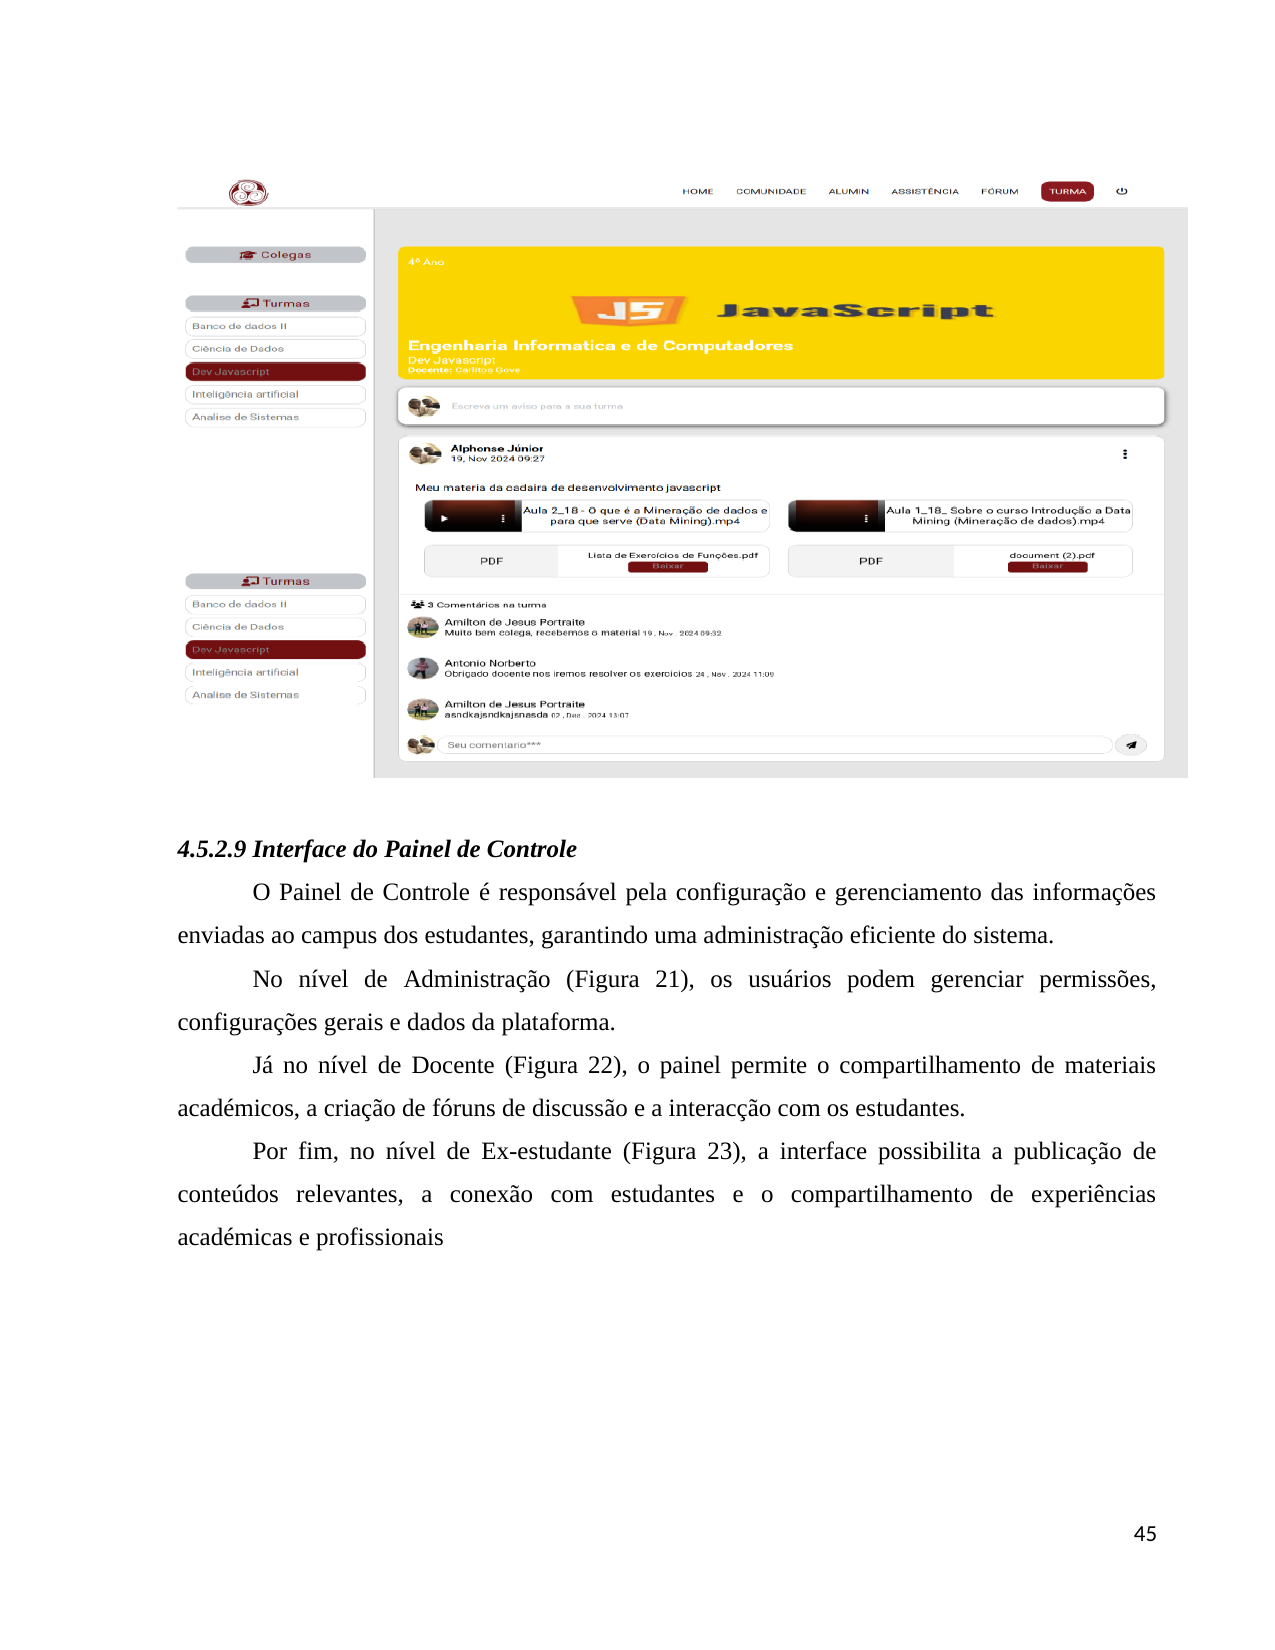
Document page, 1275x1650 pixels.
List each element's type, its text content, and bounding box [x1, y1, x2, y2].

text O Painel de Controle é responsável pela configuração e gerenciamento das informações enviadas ao campus dos estudantes, garantindo uma administração eficiente do sistema. [177, 877, 1157, 949]
text 4.5.2.9 Interface do Painel de Controle [177, 834, 1157, 863]
text Já no nível de Docente (Figura 22), o painel permite o compartilhamento de materiais académicos, a criação de fóruns de discussão e a interacção com os estudantes. [177, 1050, 1157, 1122]
picture [177, 177, 1188, 778]
text Por fim, no nível de Ex-estudante (Figura 23), a interface possibilita a publicação de conteúdos relevantes, a conexão com estudantes e o compartilhamento de experiências académicas e profissionais [177, 1136, 1157, 1251]
text No nível de Administração (Figura 21), os usuários podem gerenciar permissões, configurações gerais e dados da plataforma. [177, 964, 1157, 1036]
